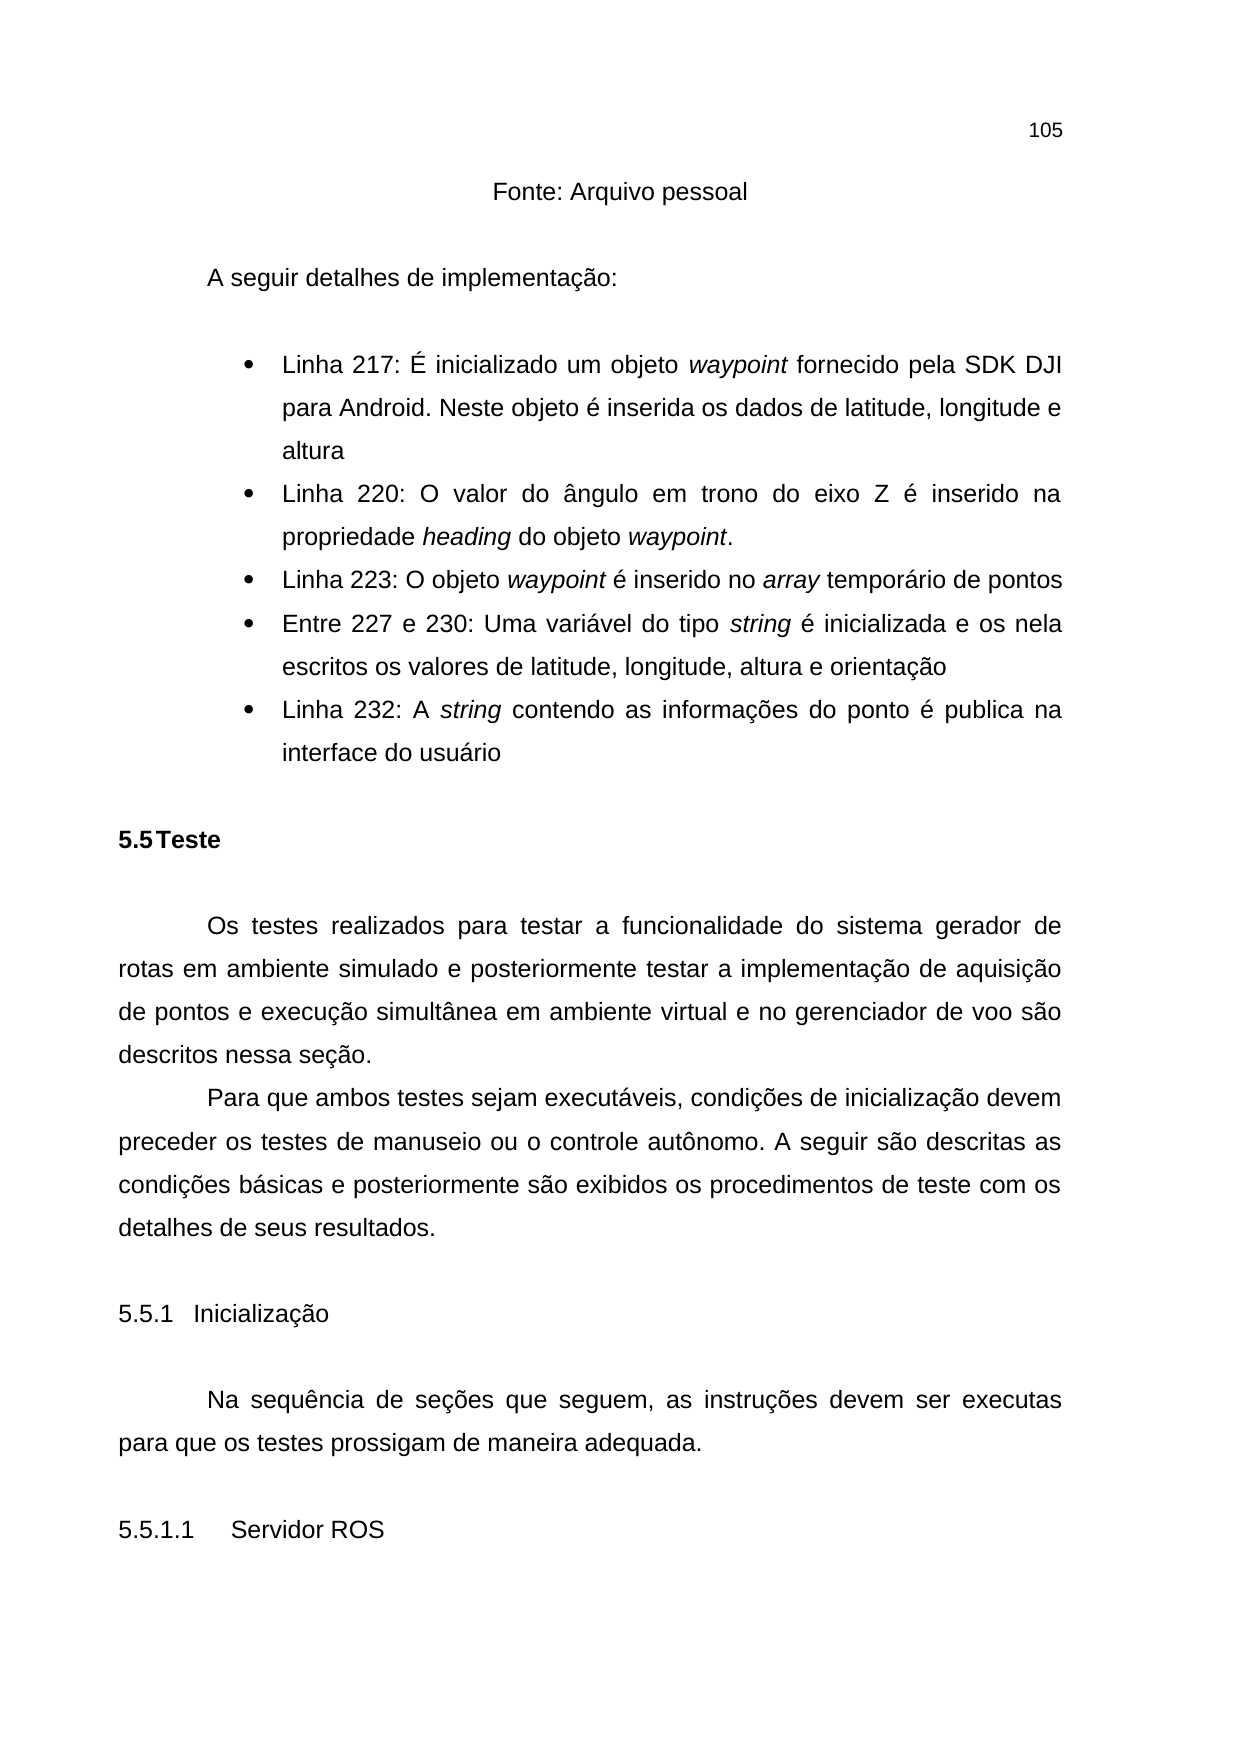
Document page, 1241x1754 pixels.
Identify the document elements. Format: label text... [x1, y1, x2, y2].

list Entre 227 e 230: Uma variável do tipo string é inicializada e os nela escritos os valores de latitude, longitude, altura e orientação [244, 609, 1063, 681]
list Servidor ROS [118, 1514, 1063, 1543]
text Na sequência de seções que seguem, as instruções devem ser executas para que os testes prossigam de maneira adequada. [118, 1385, 1063, 1457]
text Os testes realizados para testar a funcionalidade do sistema gerador de rotas em ambiente simulado e posteriormente testar a implementação de aquisição de pontos e execução simultânea em ambiente virtual e no gerenciador de voo são descritos nessa seção. [118, 911, 1063, 1069]
list Linha 220: O valor do ângulo em trono do eixo Z é inserido na propriedade heading do objeto waypoint. [244, 479, 1063, 551]
text A seguir detalhes de implementação: [118, 263, 1063, 292]
list Linha 217: É inicializado um objeto waypoint fornecido pela SDK DJI para Android. Neste objeto é inserida os dados de latitude, longitude e altura [244, 350, 1063, 465]
list Inicialização [118, 1299, 1063, 1328]
list Linha 232: A string contendo as informações do ponto é publica na interface do usuário [244, 695, 1063, 767]
text Para que ambos testes sejam executáveis, condições de inicialização devem preceder os testes de manuseio ou o controle autônomo. A seguir são descritas as condições básicas e posteriormente são exibidos os procedimentos de teste com os detalhes de seus resultados. [118, 1083, 1063, 1241]
text Fonte: Arquivo pessoal [118, 177, 1063, 206]
list Linha 223: O objeto waypoint é inserido no array temporário de pontos [244, 566, 1063, 594]
subtitle Teste [118, 824, 1063, 853]
